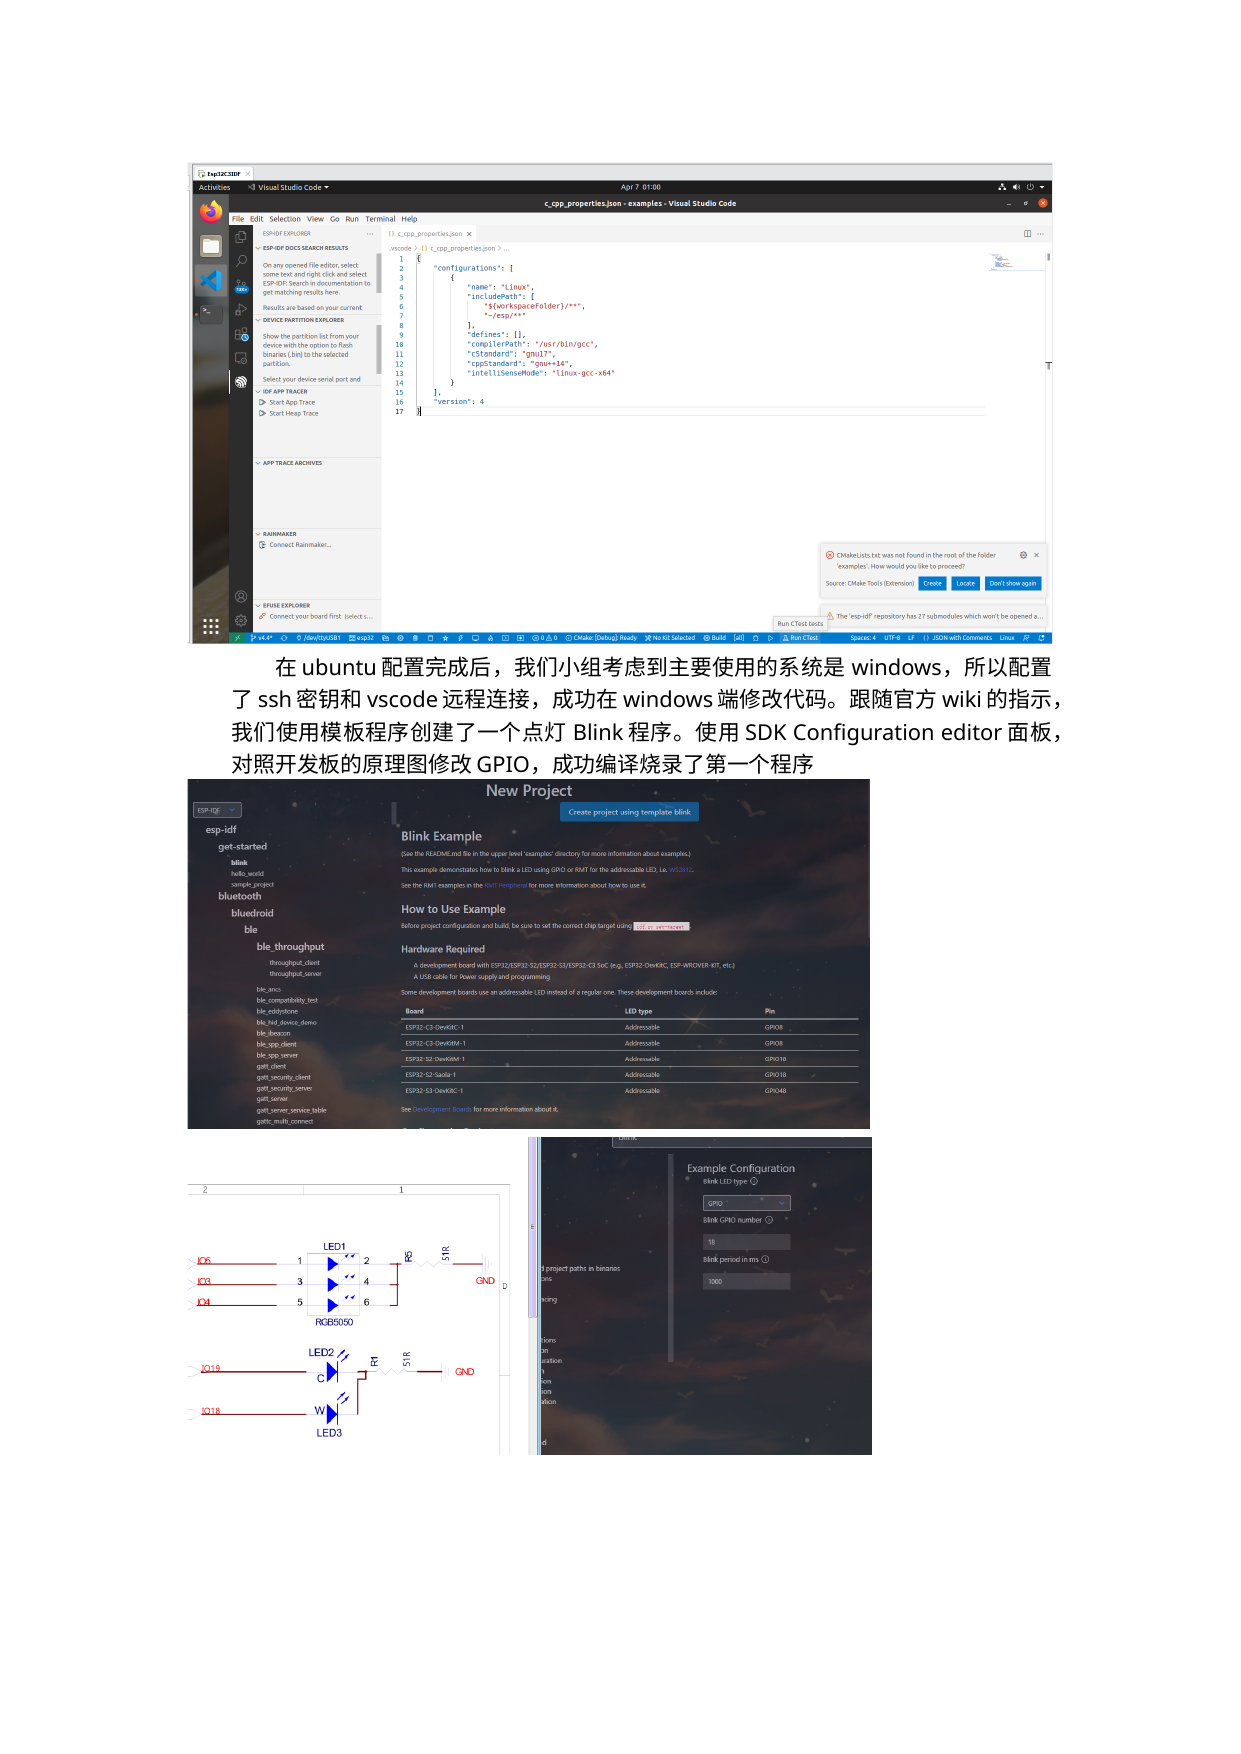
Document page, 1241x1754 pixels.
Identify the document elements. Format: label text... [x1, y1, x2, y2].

picture [187, 779, 870, 1129]
picture [187, 162, 1053, 644]
picture [187, 1137, 872, 1455]
text 在ubuntu配置完成后，我们小组考虑到主要使用的系统是windows，所以配置了ssh密钥和vscode远程连接，成功在windows端修改代码。跟随官方wiki的指示，我们使用模板程序创建了一个点灯Blink程序。使用SDK Configuration editor面板，对照开发板的原理图修改GPIO，成功编译烧录了第一个程序 [231, 649, 1053, 779]
